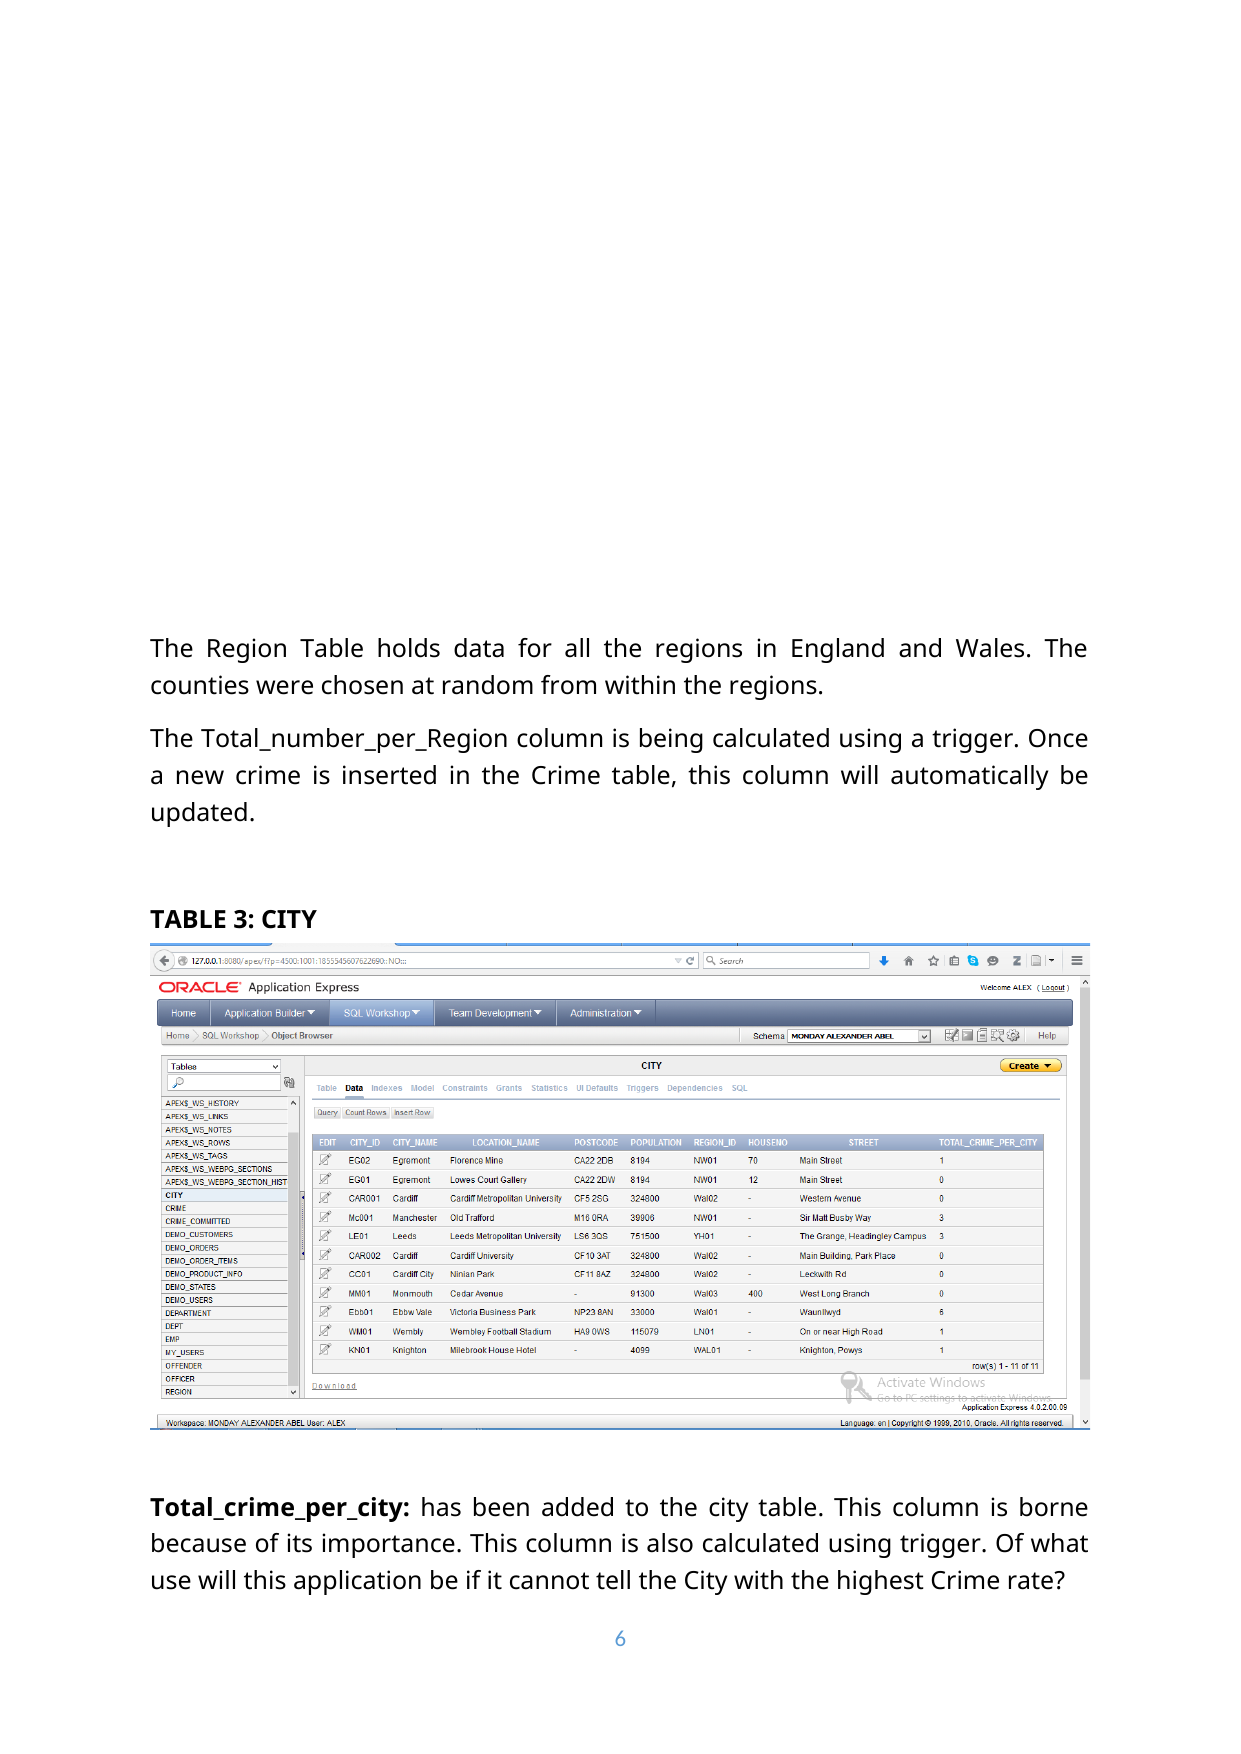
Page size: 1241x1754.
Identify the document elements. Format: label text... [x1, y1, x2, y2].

picture [150, 943, 1091, 1430]
text The Region Table holds data for all the regions in England and Wales. The counties were chosen at random from within the regions. [150, 631, 1090, 702]
text TABLE 3: CITY [150, 902, 1090, 936]
text The Total_number_per_Region column is being calculated using a trigger. Once a new crime is inserted in the Crime table, this column will automatically be updated. [150, 721, 1090, 829]
text Total_crime_per_city: has been added to the city table. This column is borne because of its importance. This column is also calculated using trigger. Of what use will this application be if it cannot tell the City with the highest Crime rate? [150, 1489, 1090, 1597]
